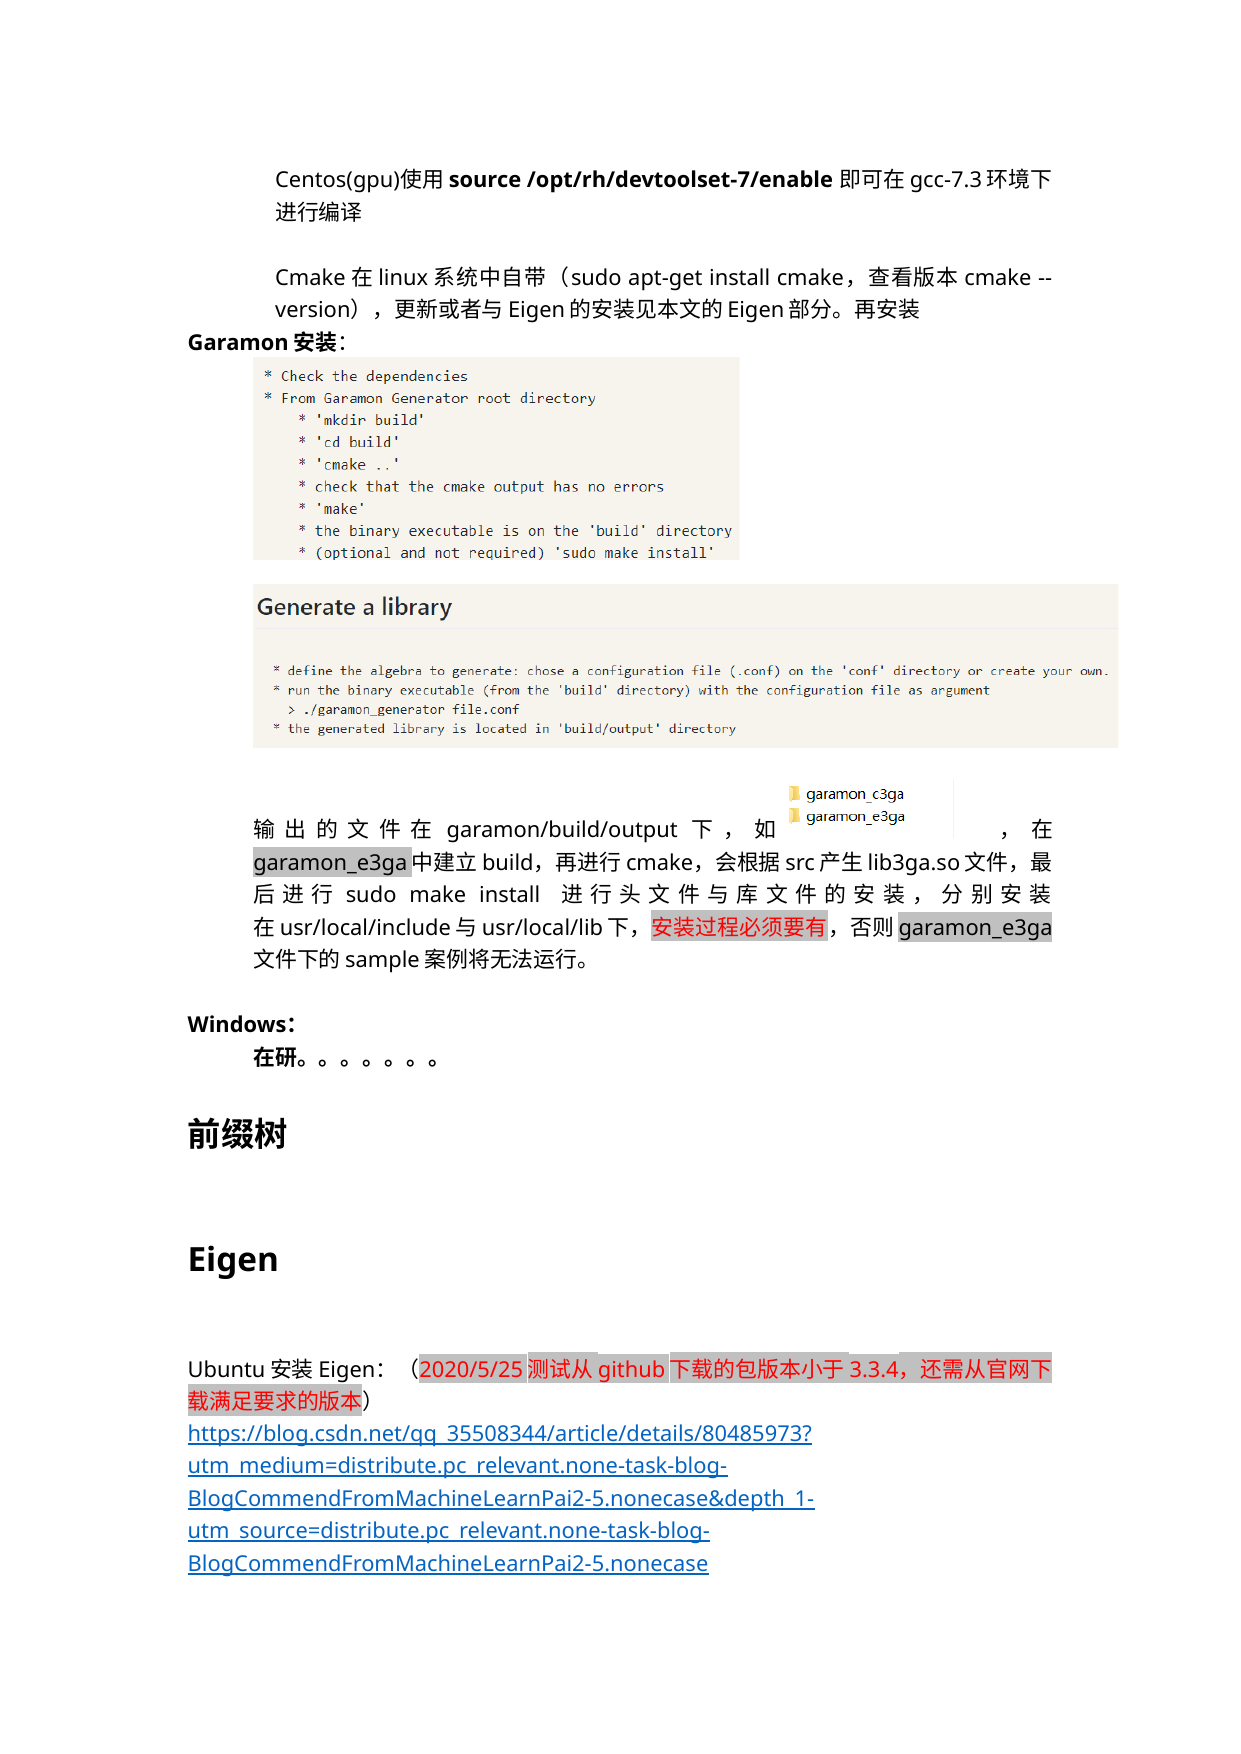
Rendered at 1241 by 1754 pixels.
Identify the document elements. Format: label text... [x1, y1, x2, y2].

text Centos(gpu)使用source /opt/rh/devtoolset-7/enable 即可在gcc-7.3环境下进行编译 [275, 162, 1053, 227]
picture [253, 584, 1119, 748]
text https://blog.csdn.net/qq_35508344/article/details/80485973?utm_medium=distribute.pc_relevant.none-task-blog-BlogCommendFromMachineLearnPai2-5.nonecase&depth_1-utm_source=distribute.pc_relevant.none-task-blog-BlogCommendFromMachineLearnPai2-5.nonecase [187, 1416, 1053, 1579]
text Windows： [187, 1007, 1053, 1039]
subtitle Eigen [187, 1226, 1053, 1291]
text Cmake在linux系统中自带（sudo apt-get install cmake，查看版本cmake --version），更新或者与Eigen的安装见本文的Eigen部分。再安装 [275, 259, 1053, 324]
text 在研。。。。。。。 [187, 1039, 1053, 1072]
subtitle 前缀树 [187, 1099, 1053, 1164]
text Ubuntu安装Eigen：（2020/5/25测试从github下载的包版本小于3.3.4，还需从官网下载满足要求的版本） [187, 1351, 1053, 1416]
picture [253, 357, 740, 560]
text 输出的文件在garamon/build/output下，如，在garamon_e3ga中建立build，再进行cmake，会根据src产生lib3ga.so文件，最后进行sudo make install 进行头文件与库文件的安装，分别安装在usr/local/include与usr/local/lib下，安装过程必须要有，否则garamon_e3ga文件下的sample案例将无法运行。 [253, 779, 1053, 974]
picture [786, 779, 1000, 838]
text Garamon安装： [187, 324, 1053, 357]
